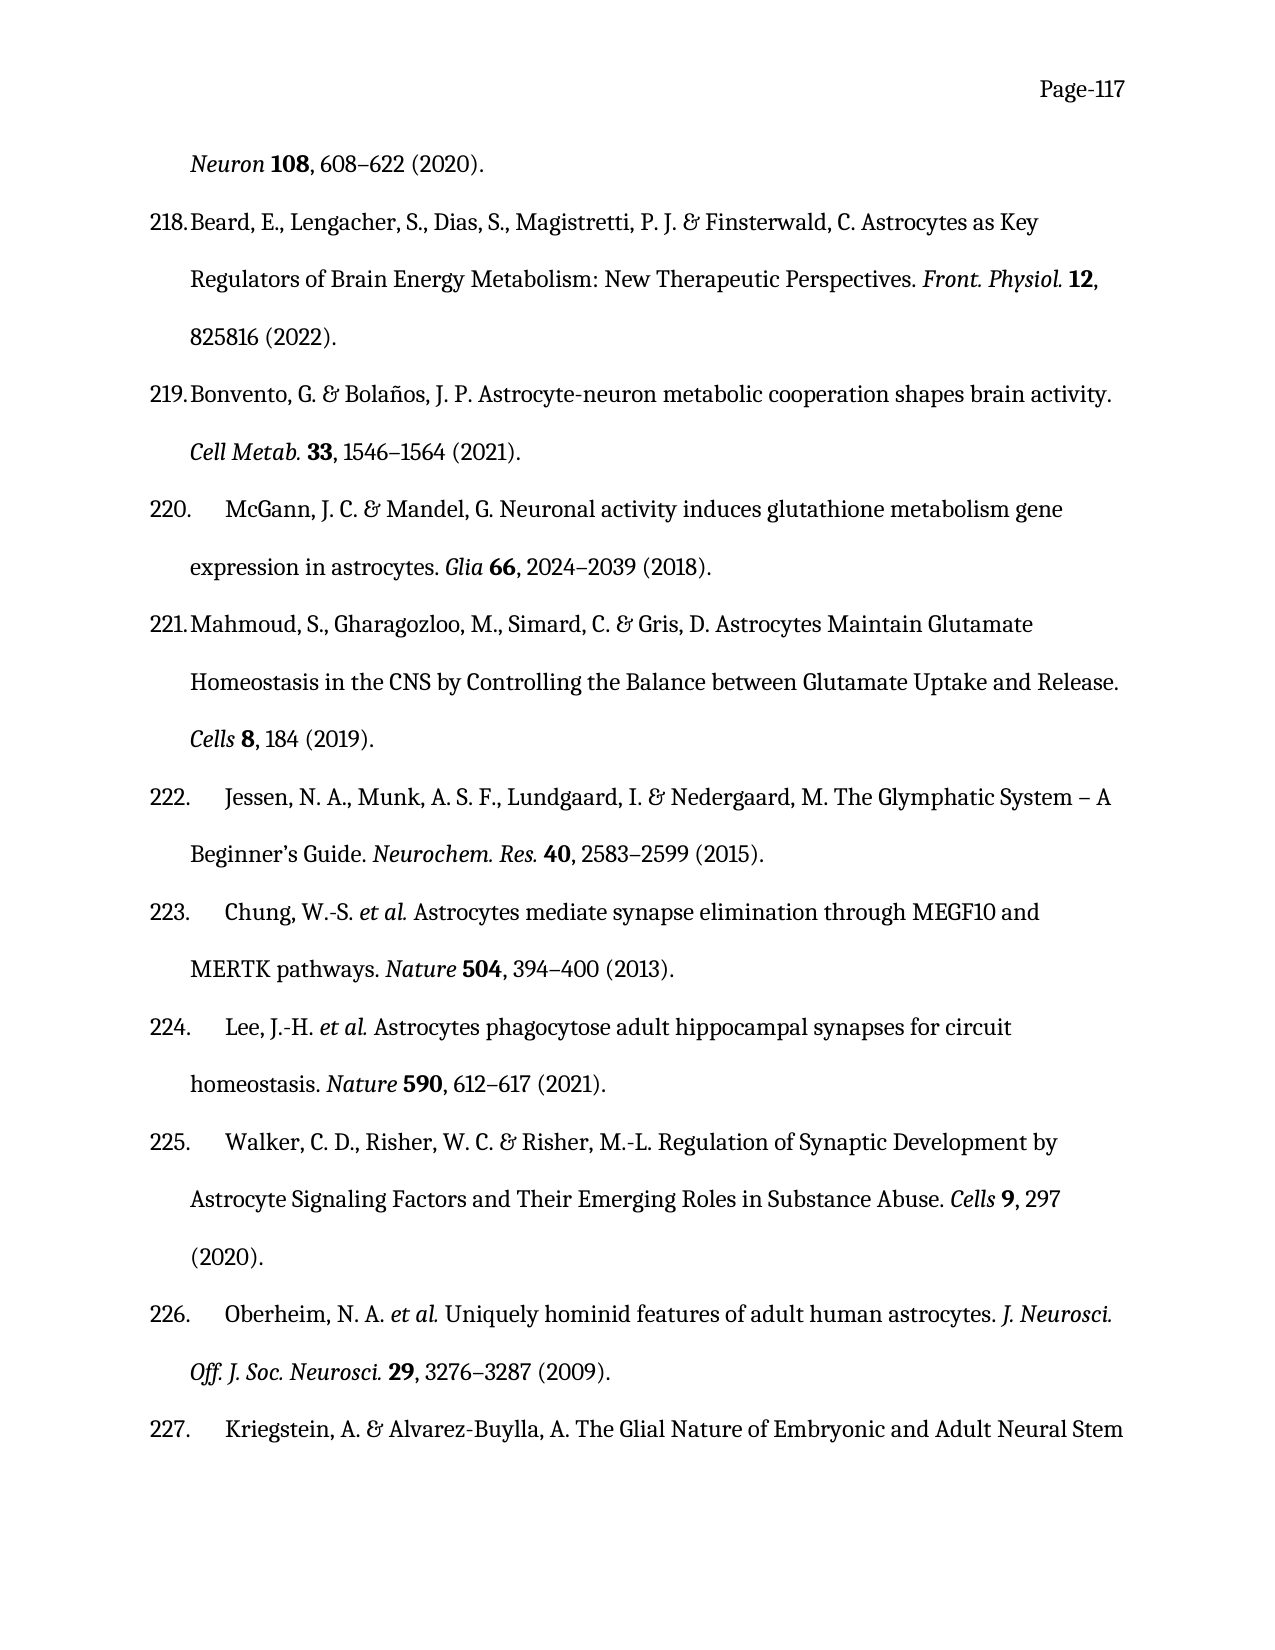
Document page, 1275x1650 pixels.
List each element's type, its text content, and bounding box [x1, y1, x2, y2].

text 226. Oberheim, N. A. et al. Uniquely hominid features of adult human astrocytes. J. Neurosci. Off. J. Soc. Neurosci. 29, 3276–3287 (2009). [150, 1300, 1125, 1386]
text 219. Bonvento, G. & Bolaños, J. P. Astrocyte-neuron metabolic cooperation shapes brain activity. Cell Metab. 33, 1546–1564 (2021). [150, 380, 1125, 466]
text 224. Lee, J.-H. et al. Astrocytes phagocytose adult hippocampal synapses for circuit homeostasis. Nature 590, 612–617 (2021). [150, 1012, 1125, 1099]
text 225. Walker, C. D., Risher, W. C. & Risher, M.-L. Regulation of Synaptic Development by Astrocyte Signaling Factors and Their Emerging Roles in Substance Abuse. Cells 9, 297 (2020). [150, 1127, 1125, 1271]
text 222. Jessen, N. A., Munk, A. S. F., Lundgaard, I. & Nedergaard, M. The Glymphatic System – A Beginner’s Guide. Neurochem. Res. 40, 2583–2599 (2015). [150, 782, 1125, 869]
text 221. Mahmoud, S., Gharagozloo, M., Simard, C. & Gris, D. Astrocytes Maintain Glutamate Homeostasis in the CNS by Controlling the Balance between Glutamate Uptake and Release. Cells 8, 184 (2019). [150, 610, 1125, 754]
text 220. McGann, J. C. & Mandel, G. Neuronal activity induces glutathione metabolism gene expression in astrocytes. Glia 66, 2024–2039 (2018). [150, 495, 1125, 581]
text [150, 150, 1125, 179]
text 223. Chung, W.-S. et al. Astrocytes mediate synapse elimination through MEGF10 and MERTK pathways. Nature 504, 394–400 (2013). [150, 897, 1125, 984]
text 218. Beard, E., Lengacher, S., Dias, S., Magistretti, P. J. & Finsterwald, C. Astrocytes as Key Regulators of Brain Energy Metabolism: New Therapeutic Perspectives. Front. Physiol. 12, 825816 (2022). [150, 207, 1125, 351]
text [150, 1415, 1125, 1444]
